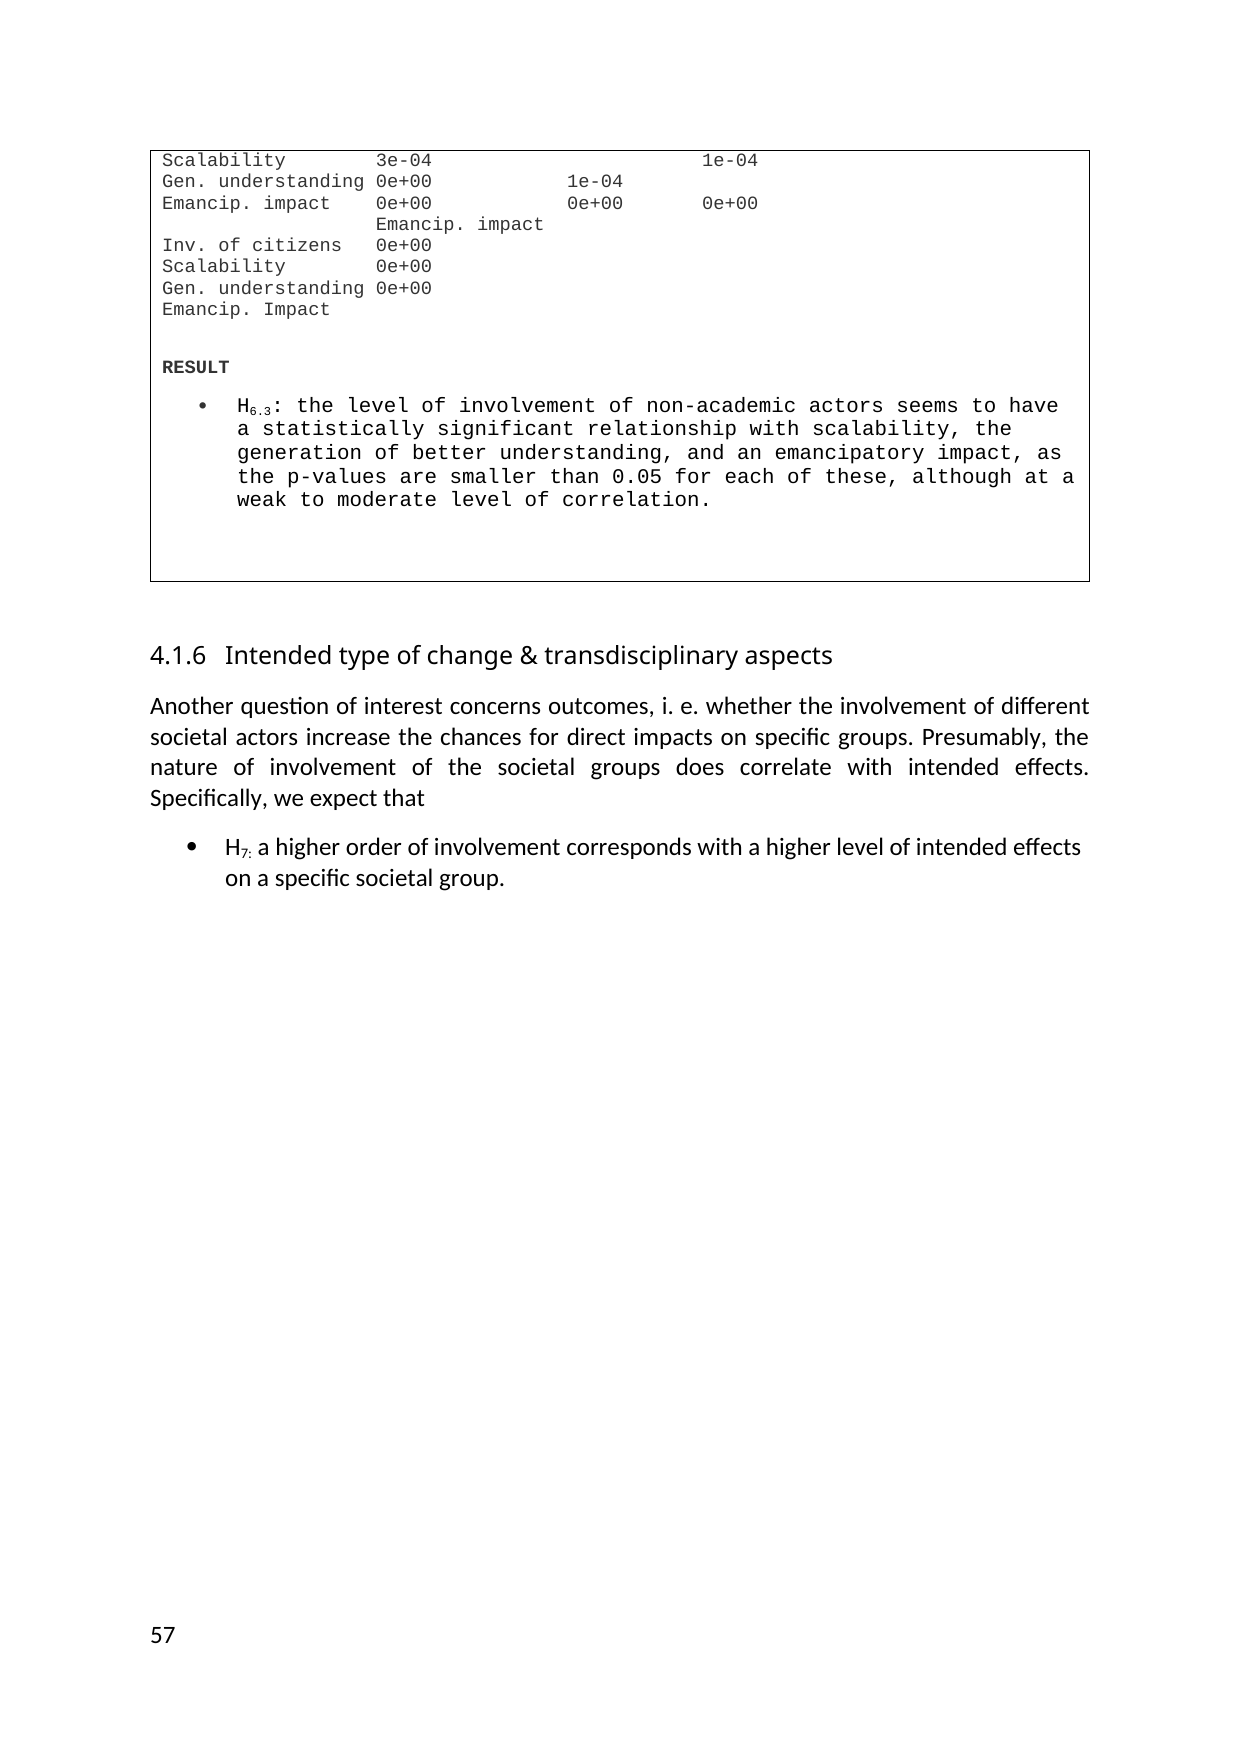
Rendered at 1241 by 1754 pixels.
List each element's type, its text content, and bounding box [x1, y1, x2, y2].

text Another question of interest concerns outcomes, i. e. whether the involvement of different societal actors increase the chances for direct impacts on specific groups. Presumably, the nature of involvement of the societal groups does correlate with intended effects. Specifically, we expect that [150, 690, 1090, 812]
list H7: a higher order of involvement corresponds with a higher level of intended effects on a specific societal group. [187, 831, 1090, 892]
subtitle Intended type of change & transdisciplinary aspects [150, 638, 1090, 672]
